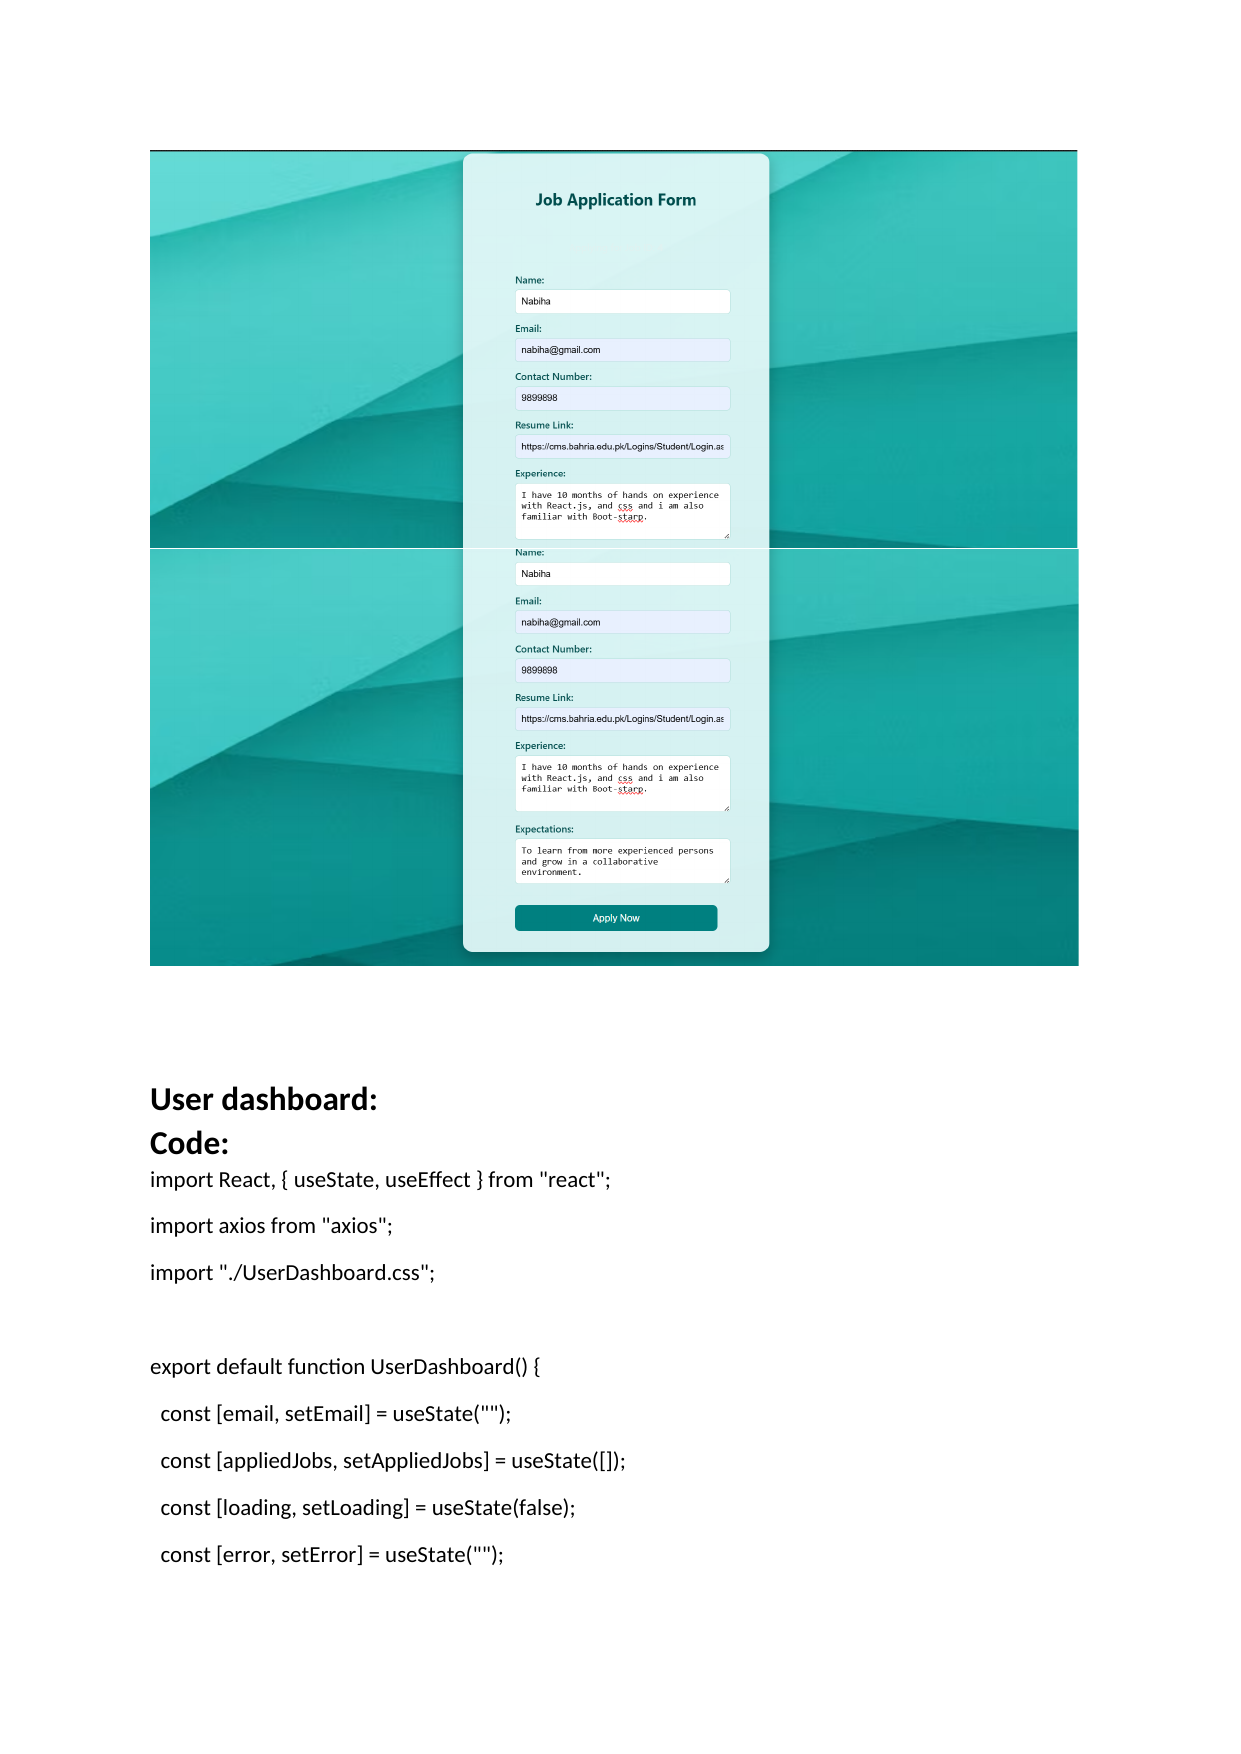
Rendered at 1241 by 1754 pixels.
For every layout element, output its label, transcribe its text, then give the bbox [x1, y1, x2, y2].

text import axios from "axios"; [150, 1212, 1090, 1239]
text import "./UserDashboard.css"; [150, 1258, 1090, 1286]
text const [appliedJobs, setAppliedJobs] = useState([]); [150, 1446, 1090, 1474]
text export default function UserDashboard() { [150, 1352, 1090, 1380]
picture [150, 549, 1079, 966]
text const [error, setError] = useState(""); [150, 1540, 1090, 1568]
text const [loading, setLoading] = useState(false); [150, 1493, 1090, 1521]
text User dashboard: Code: import React, { useState, useEffect } from "react"; [150, 1078, 1090, 1193]
text const [email, setEmail] = useState(""); [150, 1399, 1090, 1427]
picture [150, 150, 1078, 548]
